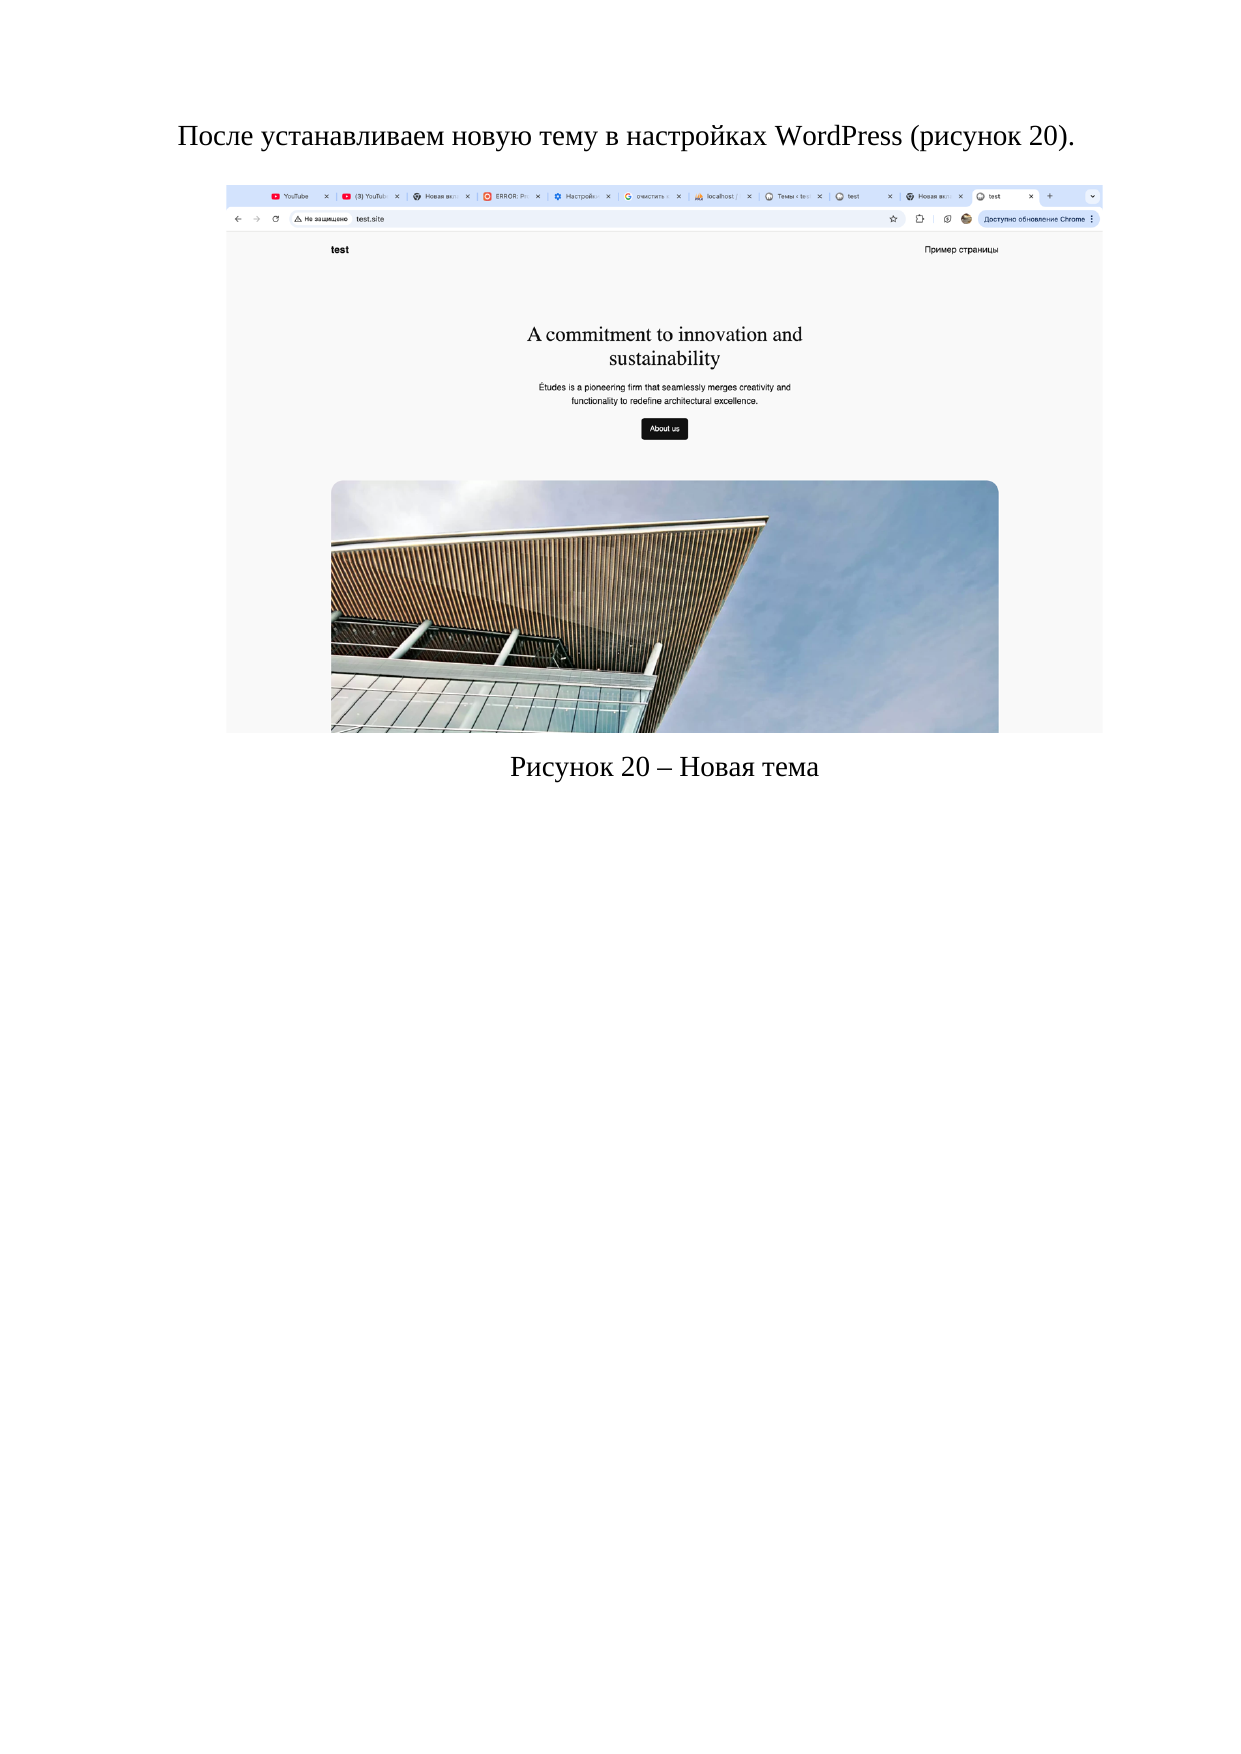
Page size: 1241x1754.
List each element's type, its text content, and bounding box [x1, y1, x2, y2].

text После устанавливаем новую тему в настройках WordPress (рисунок 20). [177, 118, 1152, 152]
picture [226, 185, 1103, 733]
